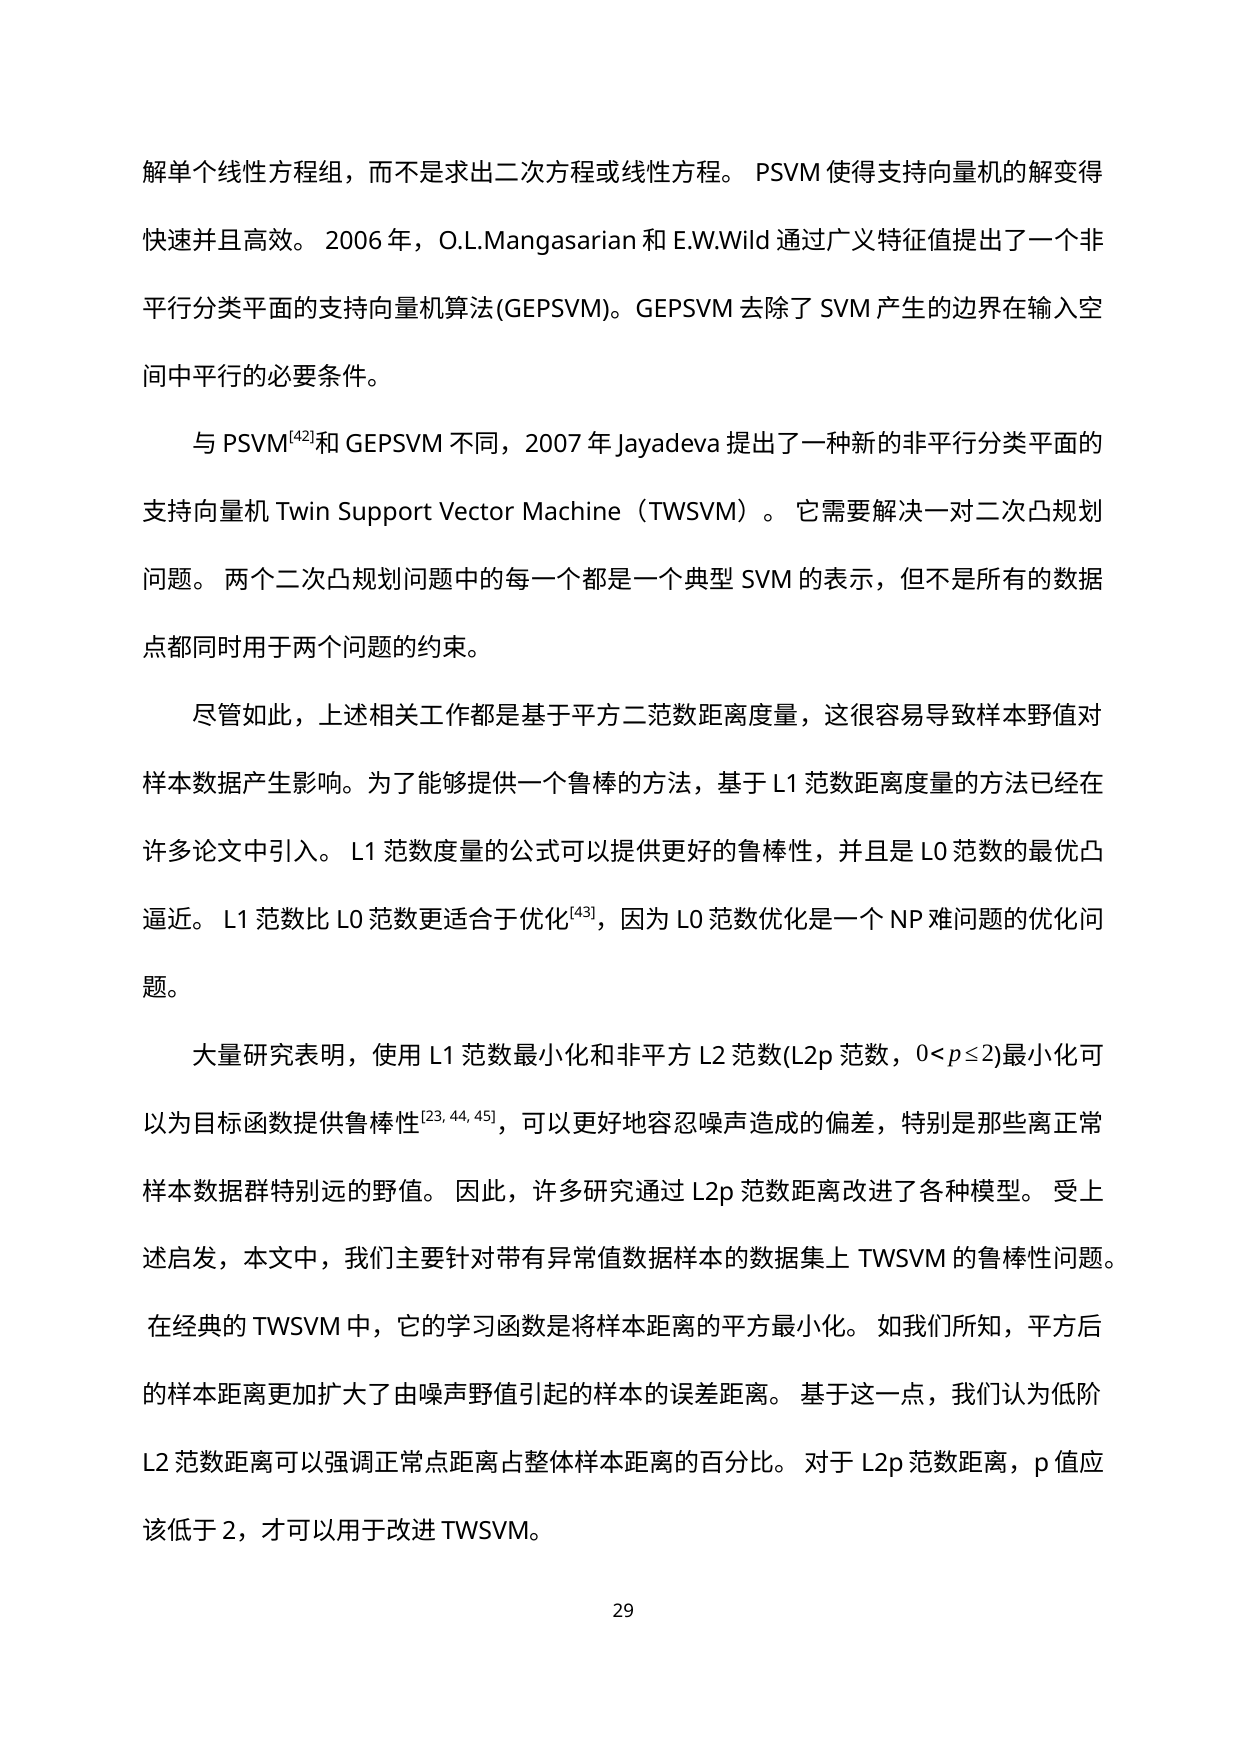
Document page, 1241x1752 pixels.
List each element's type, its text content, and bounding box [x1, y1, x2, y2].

text 大量研究表明，使用L1范数最小化和非平方L2范数(L2p范数，)最小化可以为目标函数提供鲁棒性[23, 44, 45]，可以更好地容忍噪声造成的偏差，特别是那些离正常样本数据群特别远的野值。 因此，许多研究通过L2p范数距离改进了各种模型。 受上述启发，本文中，我们主要针对带有异常值数据样本的数据集上TWSVM的鲁棒性问题。 在经典的TWSVM中，它的学习函数是将样本距离的平方最小化。 如我们所知，平方后的样本距离更加扩大了由噪声野值引起的样本的误差距离。 基于这一点，我们认为低阶L2范数距离可以强调正常点距离占整体样本距离的百分比。 对于L2p范数距离，p值应该低于2，才可以用于改进TWSVM。 [142, 1019, 1104, 1563]
text 尽管如此，上述相关工作都是基于平方二范数距离度量，这很容易导致样本野值对样本数据产生影响。为了能够提供一个鲁棒的方法，基于L1范数距离度量的方法已经在许多论文中引入。 L1范数度量的公式可以提供更好的鲁棒性，并且是L0范数的最优凸逼近。 L1范数比L0范数更适合于优化[43]，因为L0范数优化是一个NP难问题的优化问题。 [142, 680, 1104, 1019]
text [142, 136, 1104, 408]
text 与PSVM[42]和GEPSVM不同，2007年Jayadeva提出了一种新的非平行分类平面的支持向量机Twin Support Vector Machine（TWSVM）。 它需要解决一对二次凸规划问题。 两个二次凸规划问题中的每一个都是一个典型SVM的表示，但不是所有的数据点都同时用于两个问题的约束。 [142, 408, 1104, 680]
